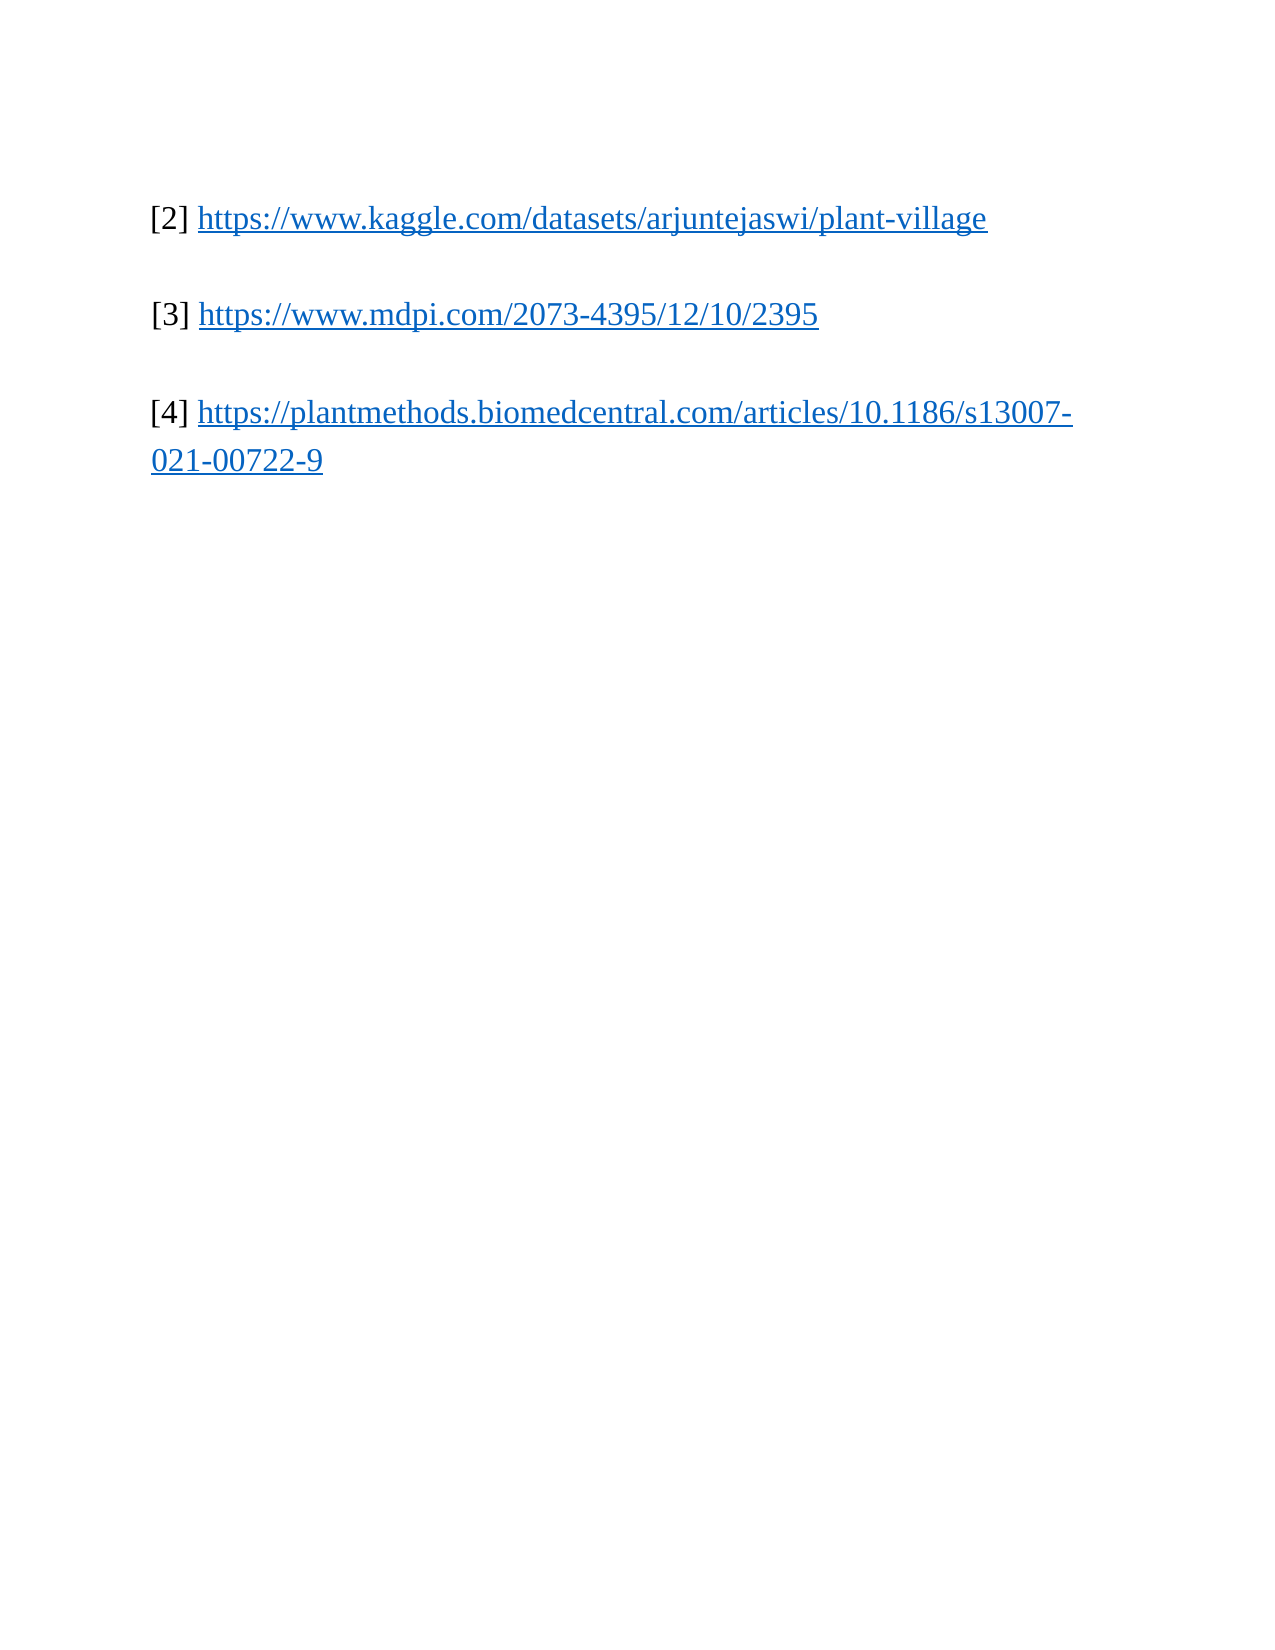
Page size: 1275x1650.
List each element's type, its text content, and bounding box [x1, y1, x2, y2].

text [4] https://plantmethods.biomedcentral.com/articles/10.1186/s13007-021-00722-9 [150, 392, 1125, 478]
text [3] https://www.mdpi.com/2073-4395/12/10/2395 [150, 247, 1125, 333]
text [2] https://www.kaggle.com/datasets/arjuntejaswi/plant-village [150, 150, 1125, 236]
